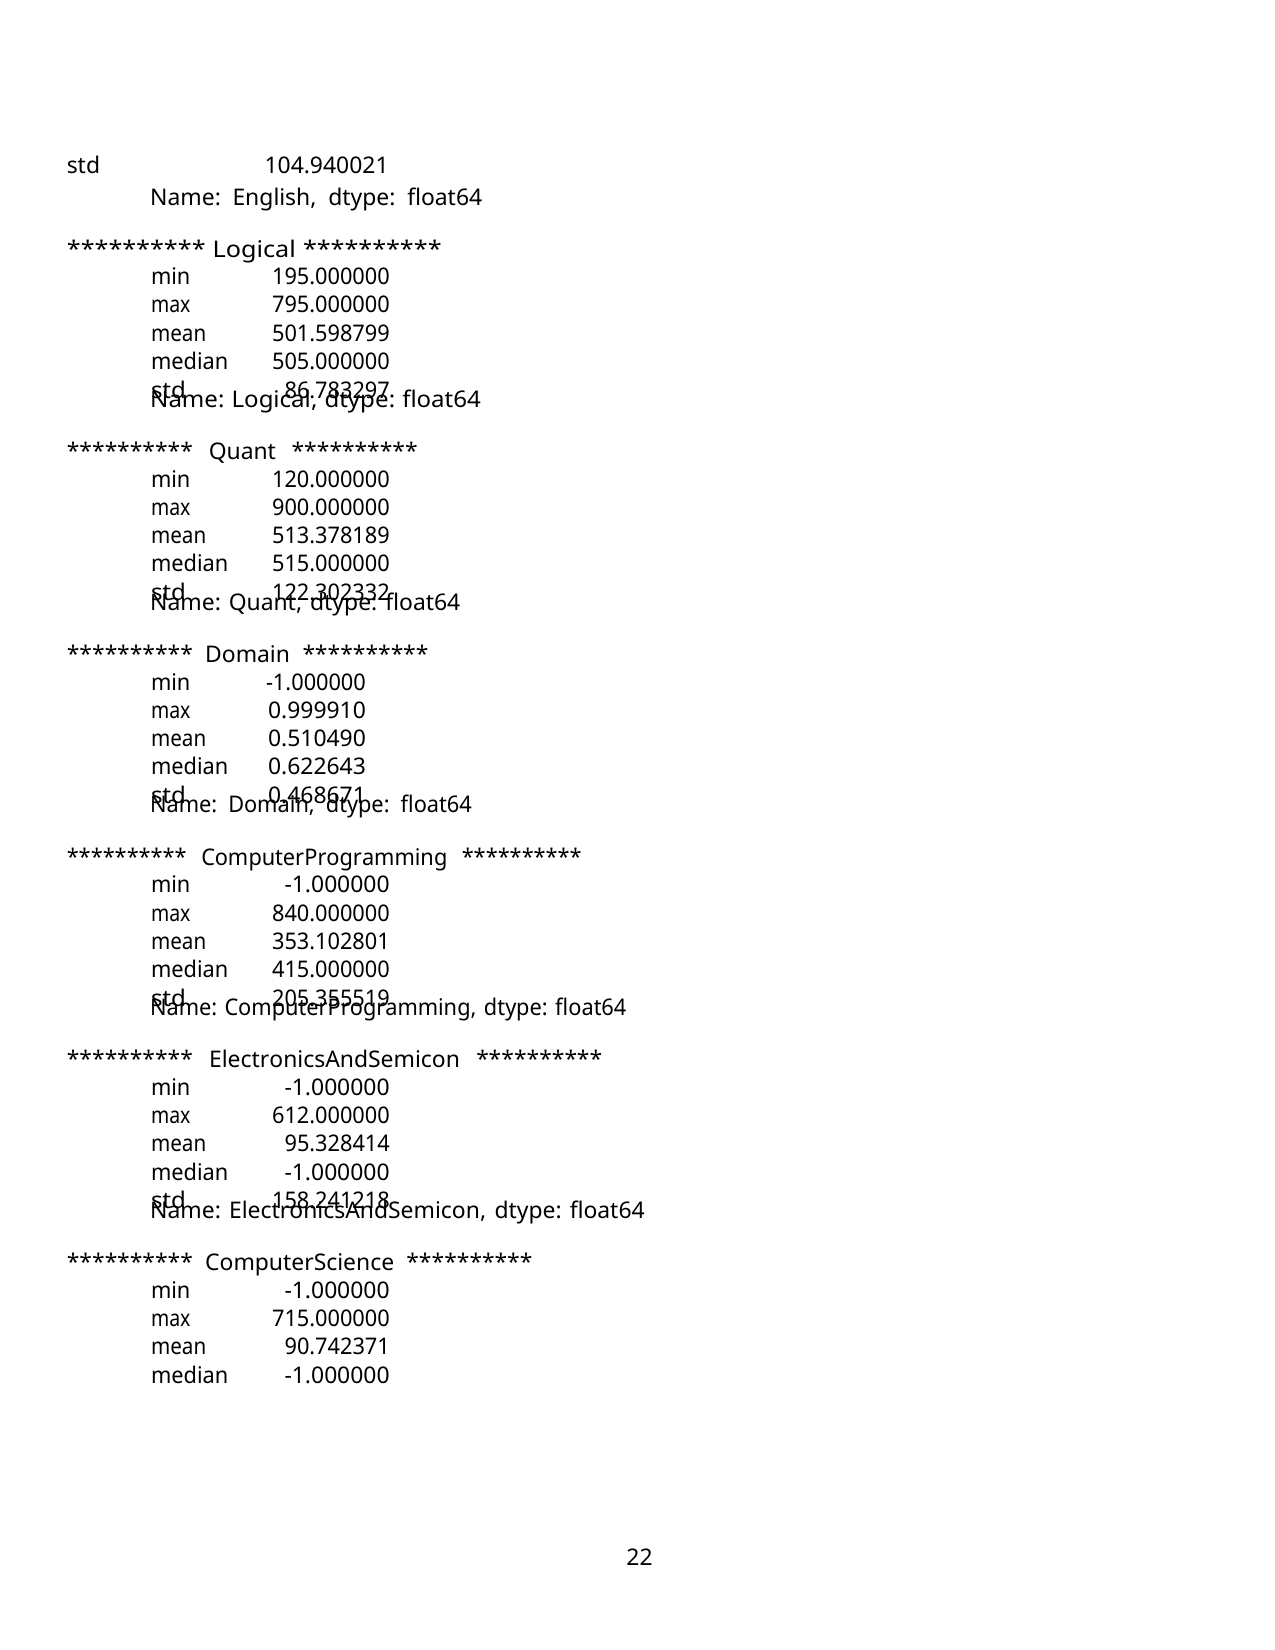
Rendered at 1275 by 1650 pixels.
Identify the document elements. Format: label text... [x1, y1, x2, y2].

text ********** ComputerScience ********** [67, 1246, 1137, 1277]
text ********** ComputerProgramming ********** [67, 841, 1137, 872]
text Name: Quant, dtype: float64 [150, 585, 1137, 617]
text Name: Domain, dtype: float64 [150, 788, 1137, 819]
text Name: Logical, dtype: float64 [150, 383, 1137, 414]
text Name: English, dtype: float64 [150, 179, 1137, 211]
text ********** Domain ********** [67, 638, 1137, 669]
text ********** Quant ********** [67, 435, 1137, 466]
text Name: ElectronicsAndSemicon, dtype: float64 [150, 1194, 1137, 1225]
text ********** Logical ********** [67, 232, 1137, 264]
text ********** ElectronicsAndSemicon ********** [67, 1043, 1137, 1075]
text Name: ComputerProgramming, dtype: float64 [150, 991, 1137, 1022]
text std 104.940021 [67, 148, 1137, 179]
